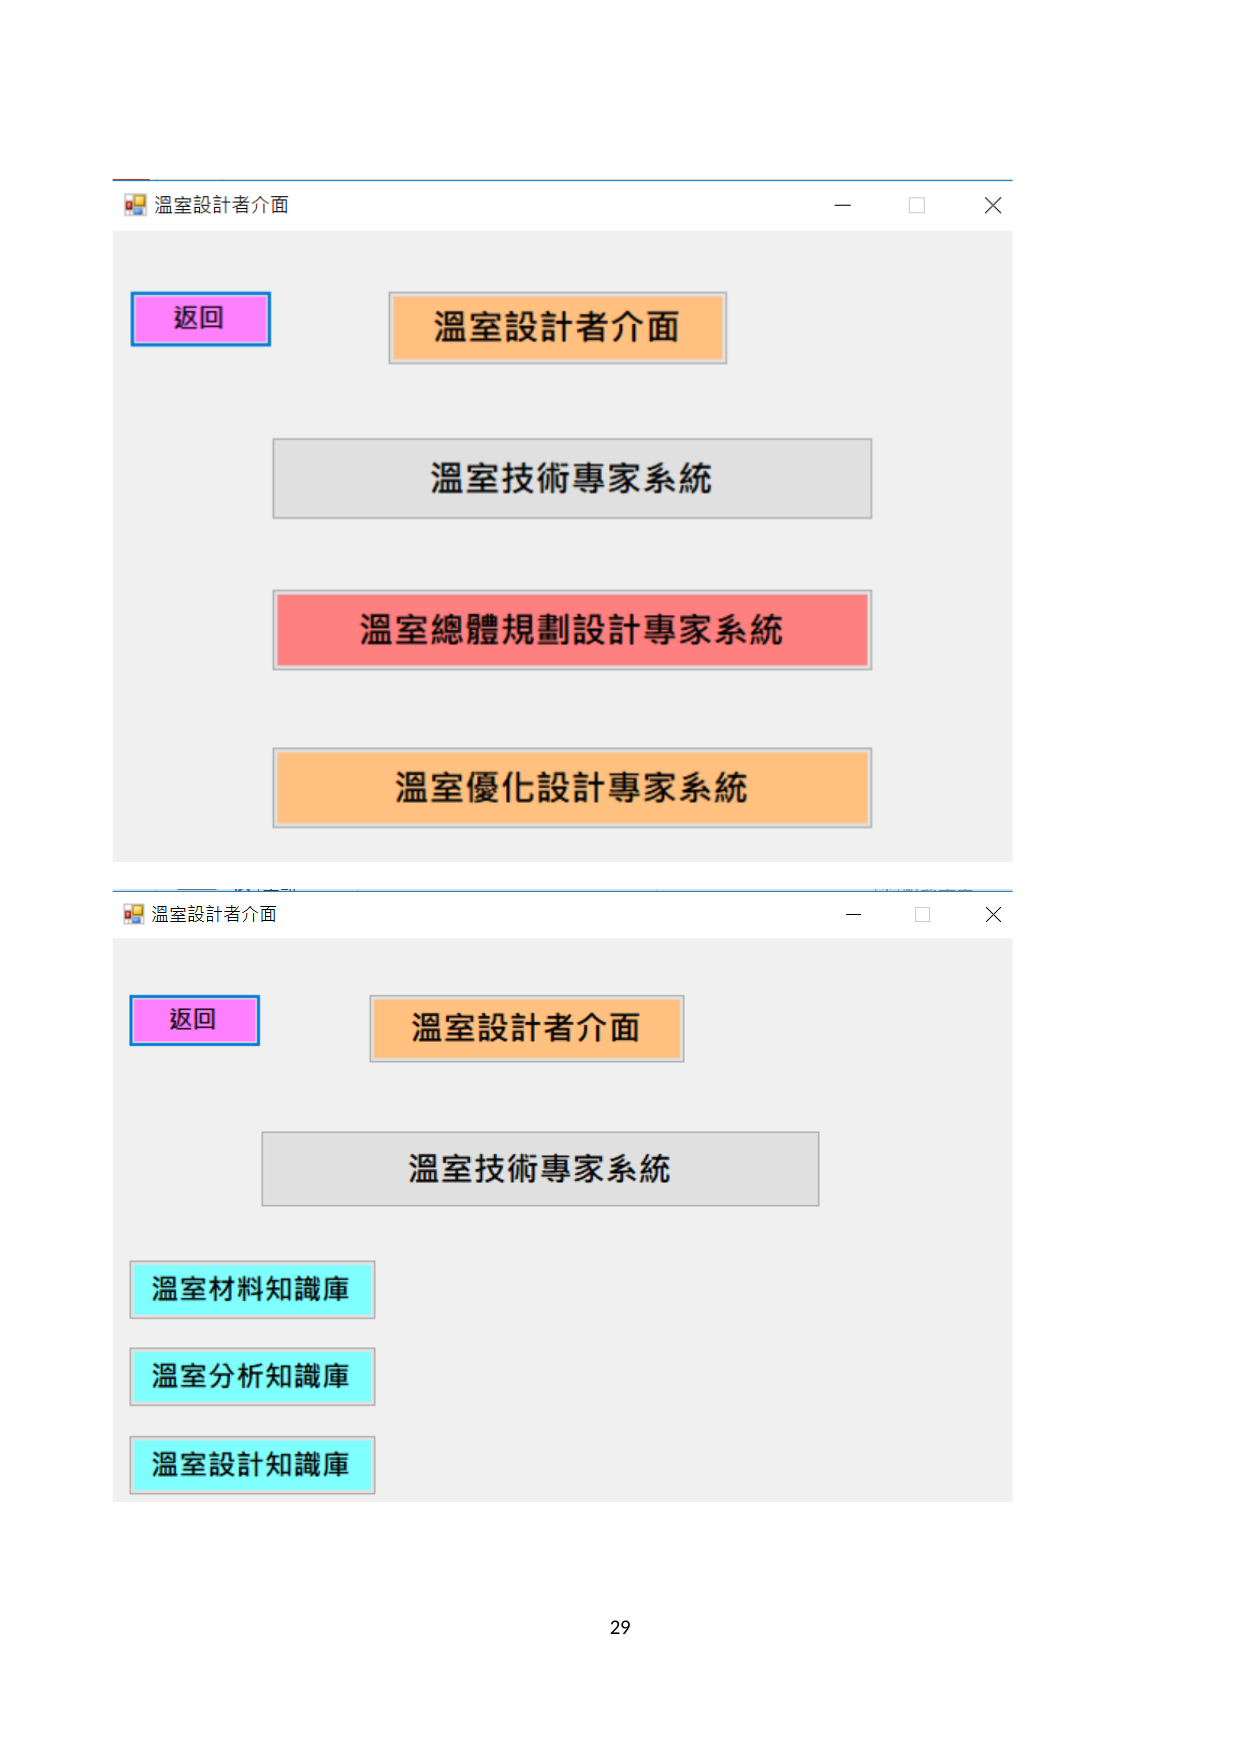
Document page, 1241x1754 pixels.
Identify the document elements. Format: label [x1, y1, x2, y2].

picture [112, 889, 1013, 1502]
picture [112, 179, 1013, 862]
